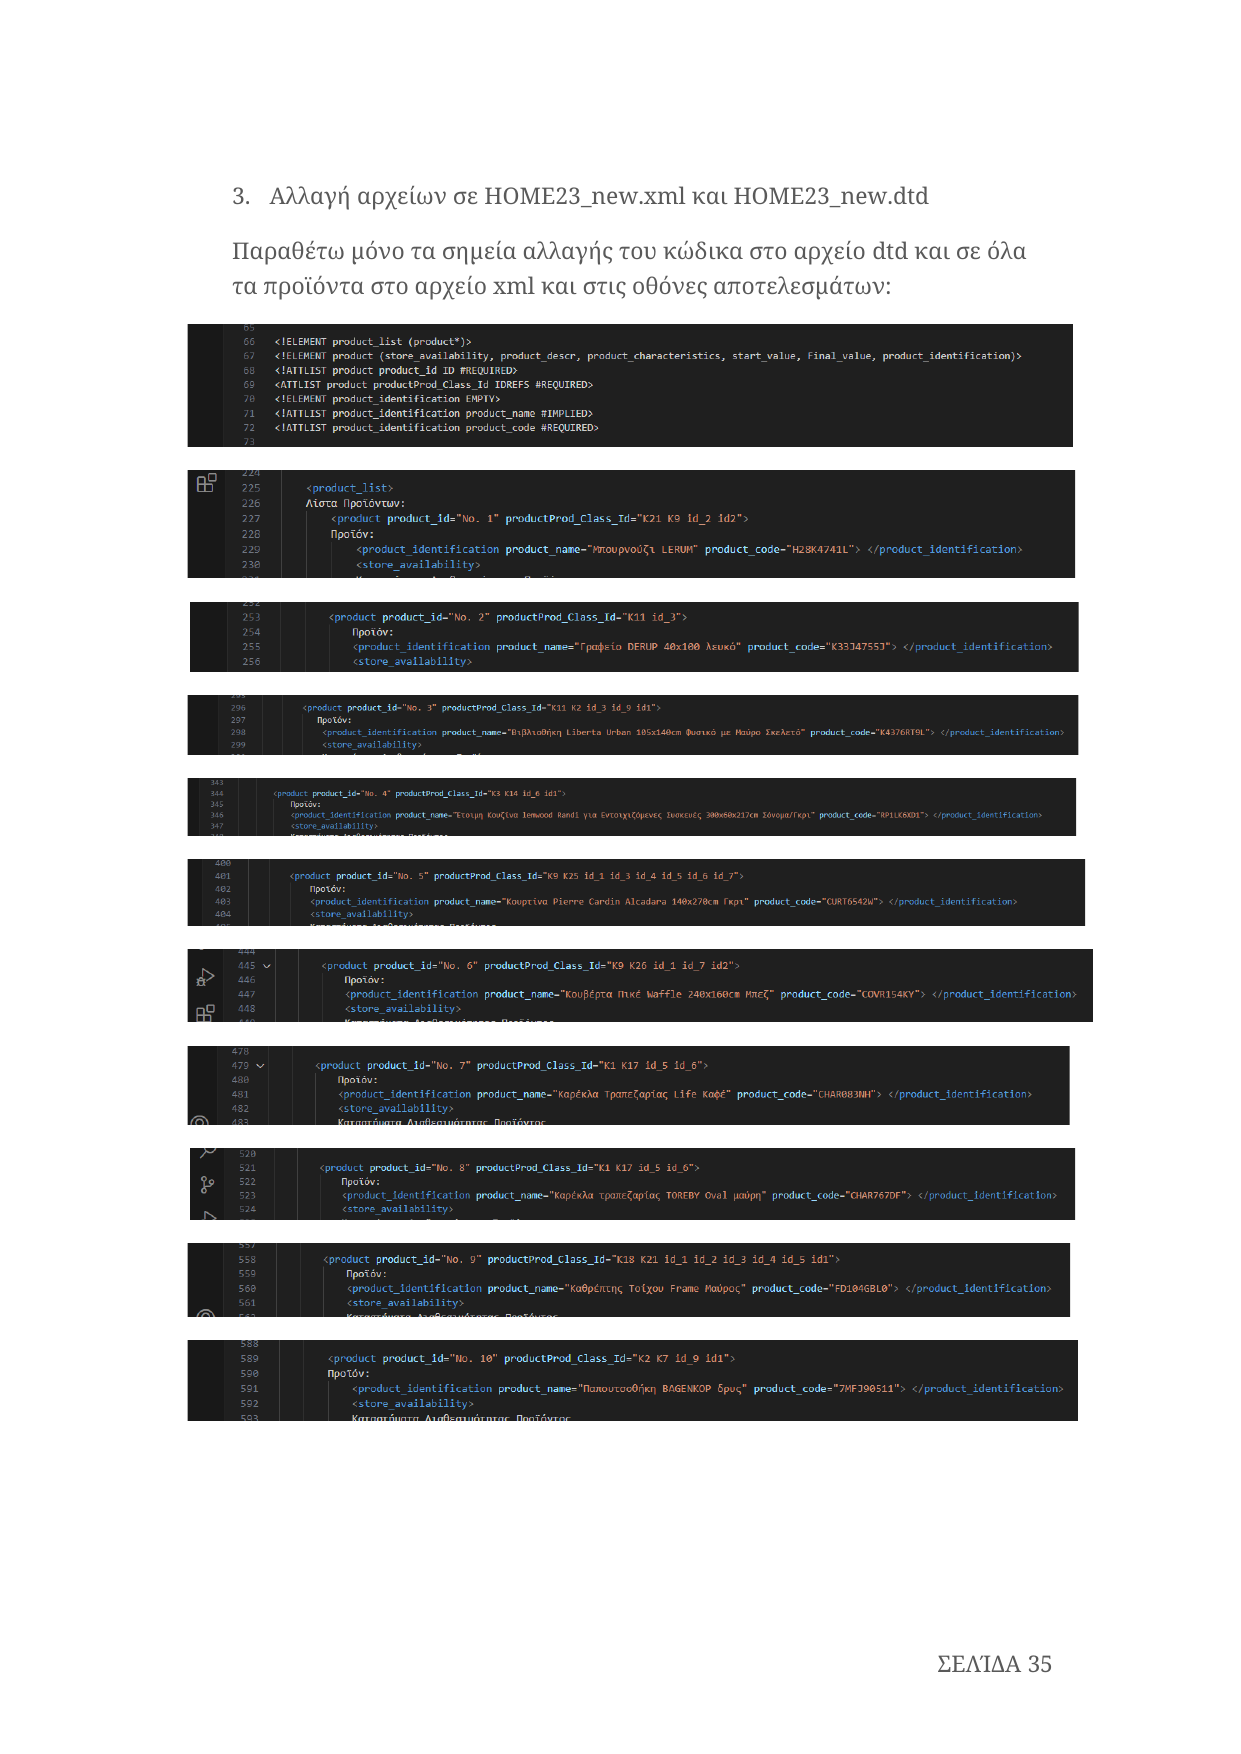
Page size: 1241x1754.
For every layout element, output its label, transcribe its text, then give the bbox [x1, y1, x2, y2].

picture [190, 602, 1079, 672]
picture [187, 695, 1079, 755]
picture [190, 1148, 1075, 1220]
picture [187, 1243, 1071, 1317]
picture [187, 1046, 1070, 1125]
list Αλλαγή αρχείων σε HOME23_new.xml και HOME23_new.dtd [232, 180, 1053, 211]
picture [187, 324, 1073, 447]
picture [187, 470, 1075, 578]
picture [187, 1340, 1078, 1421]
picture [187, 859, 1086, 926]
text Παραθέτω μόνο τα σημεία αλλαγής του κώδικα στο αρχείο dtd και σε όλα τα προϊόντα στο αρχείο xml και στις οθόνες αποτελεσμάτων: [232, 235, 1053, 301]
picture [187, 949, 1093, 1022]
picture [187, 778, 1077, 836]
